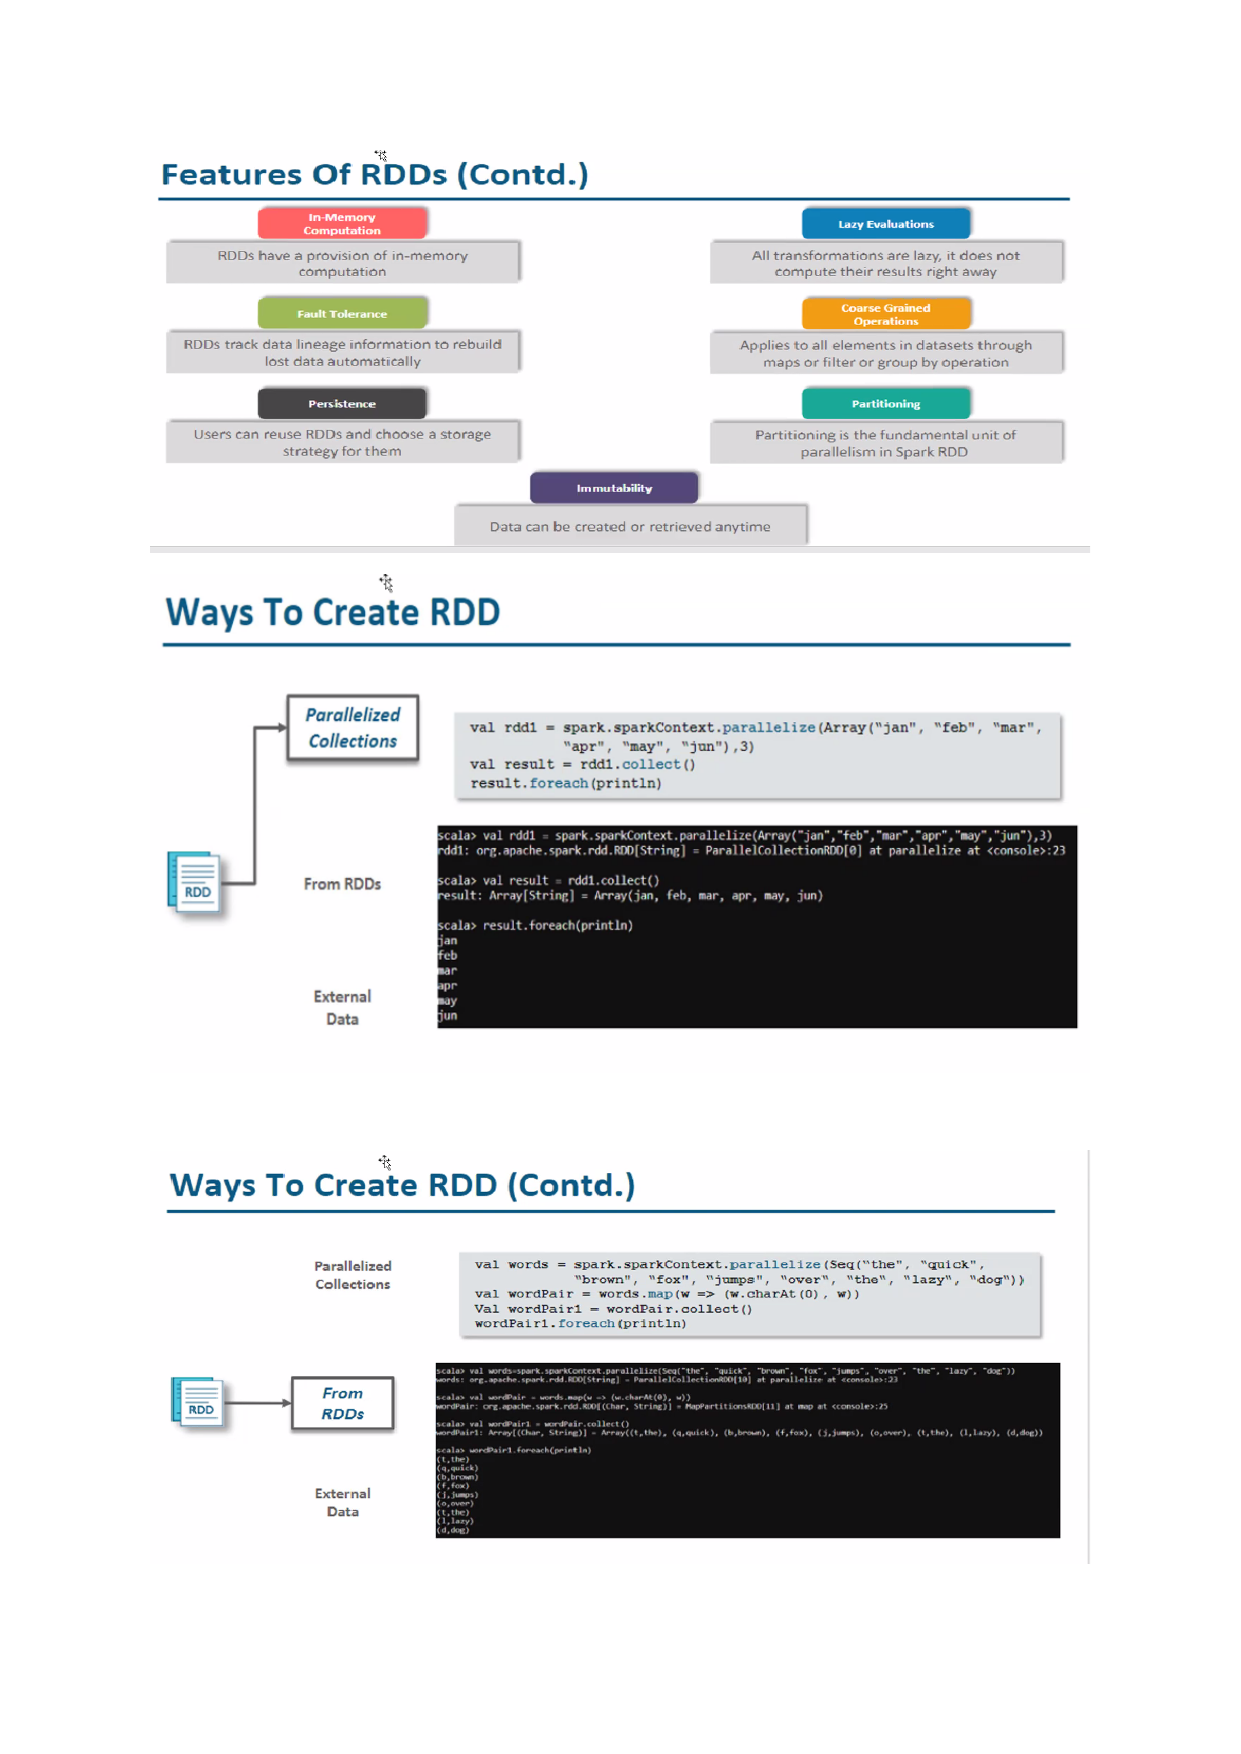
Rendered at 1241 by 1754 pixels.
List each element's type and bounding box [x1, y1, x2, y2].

picture [150, 150, 1091, 553]
picture [150, 1150, 1091, 1564]
picture [150, 574, 1091, 1073]
